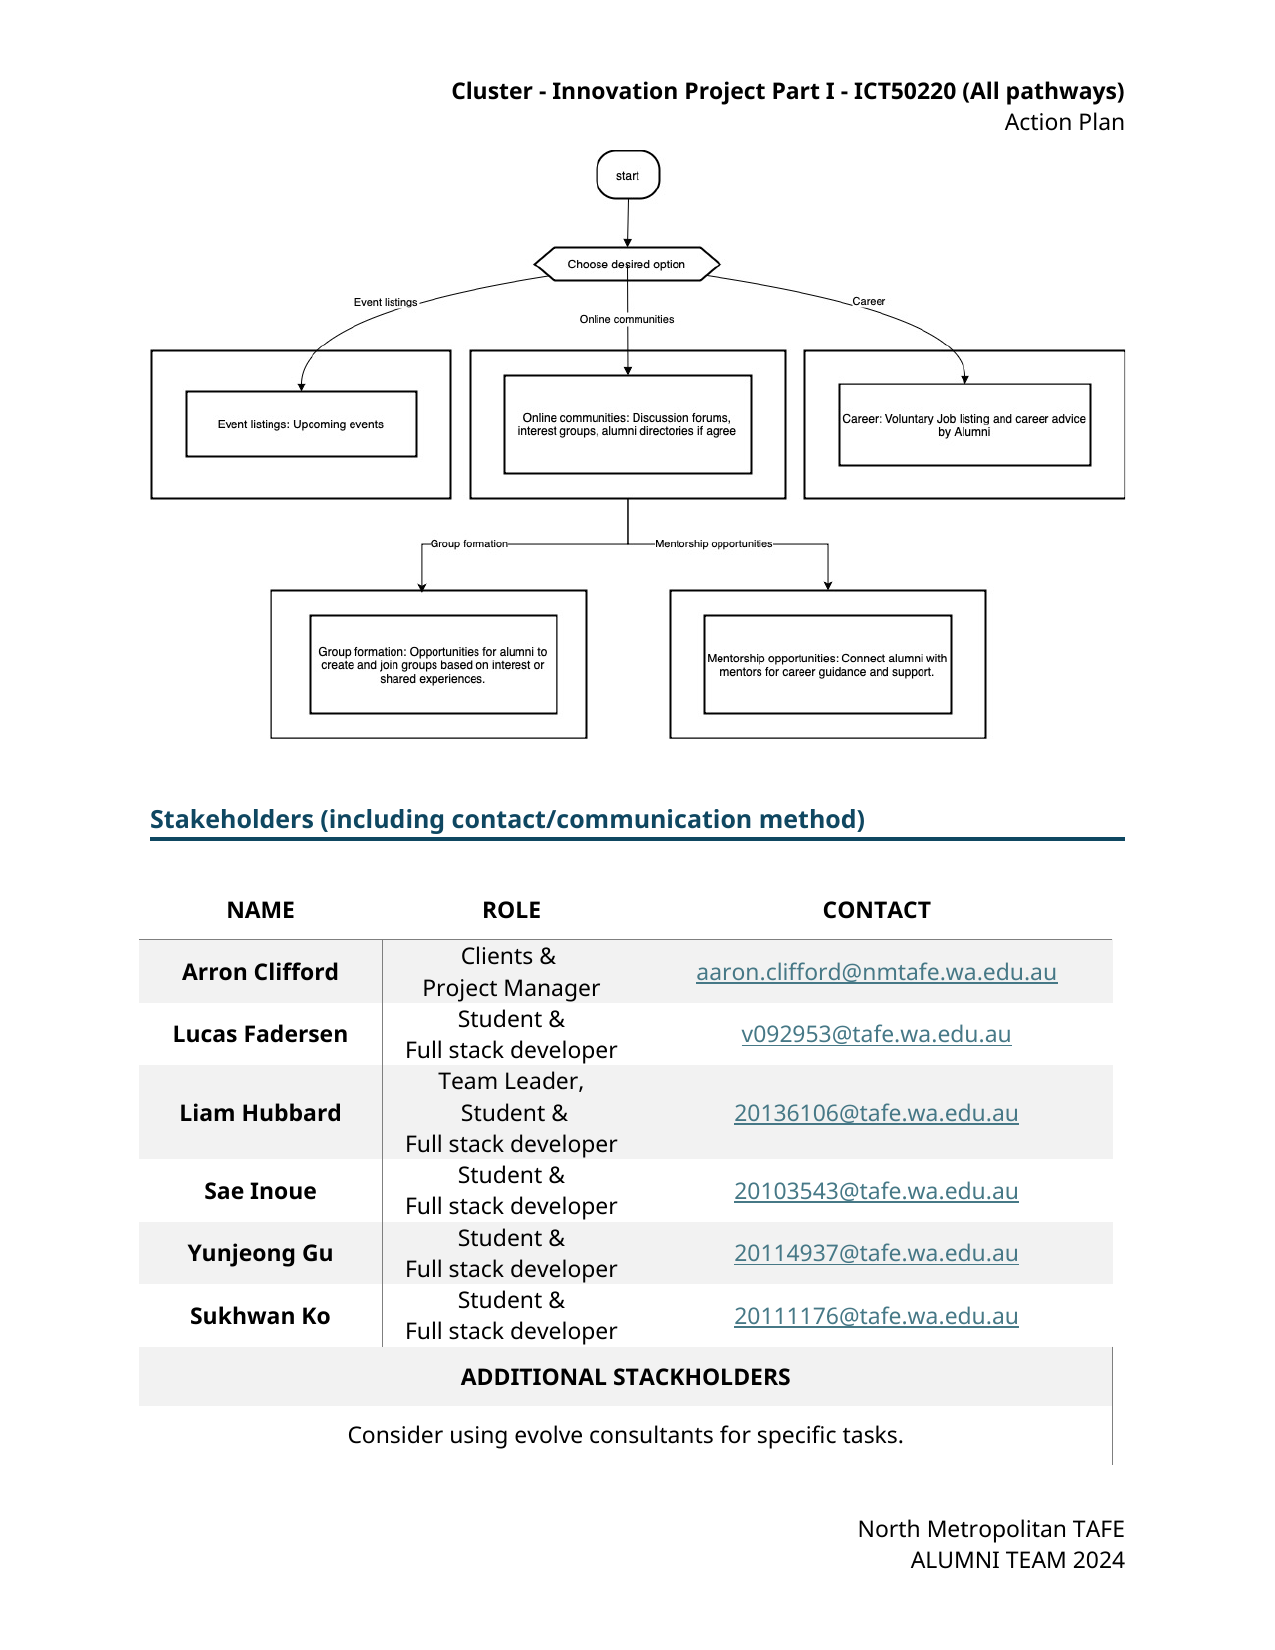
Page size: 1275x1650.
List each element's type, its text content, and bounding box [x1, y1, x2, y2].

table_cell Student & Full stack developer [383, 1284, 641, 1347]
table_cell Yunjeong Gu [139, 1222, 382, 1284]
subtitle Stakeholders (including contact/communication method) [150, 801, 1125, 837]
table_cell 20111176@tafe.wa.edu.au [641, 1284, 1113, 1347]
table_cell Consider using evolve consultants for specific tasks. [139, 1406, 1112, 1465]
picture [150, 150, 1125, 739]
table_header Role [382, 880, 641, 939]
table_cell Sae Inoue [139, 1159, 382, 1222]
table_cell Clients & Project Manager [383, 940, 641, 1003]
table_cell Student & Full stack developer [383, 1003, 641, 1065]
table_cell 20114937@tafe.wa.edu.au [641, 1222, 1113, 1284]
table_cell Sukhwan Ko [139, 1284, 382, 1347]
table_cell Arron Clifford [139, 940, 382, 1003]
table_cell Lucas Fadersen [139, 1003, 382, 1065]
table_cell additional Stackholders [139, 1347, 1112, 1406]
table_header Contact [641, 880, 1113, 939]
table_cell 20136106@tafe.wa.edu.au [641, 1065, 1113, 1159]
table_cell Student & Full stack developer [383, 1222, 641, 1284]
table_cell Team Leader, Student & Full stack developer [383, 1065, 641, 1159]
table_cell Student & Full stack developer [383, 1159, 641, 1222]
table_cell v092953@tafe.wa.edu.au [641, 1003, 1113, 1065]
table_header Name [139, 880, 382, 939]
table_cell 20103543@tafe.wa.edu.au [641, 1159, 1113, 1222]
table_cell aaron.clifford@nmtafe.wa.edu.au [641, 939, 1113, 1003]
table_cell Liam Hubbard [139, 1065, 382, 1159]
